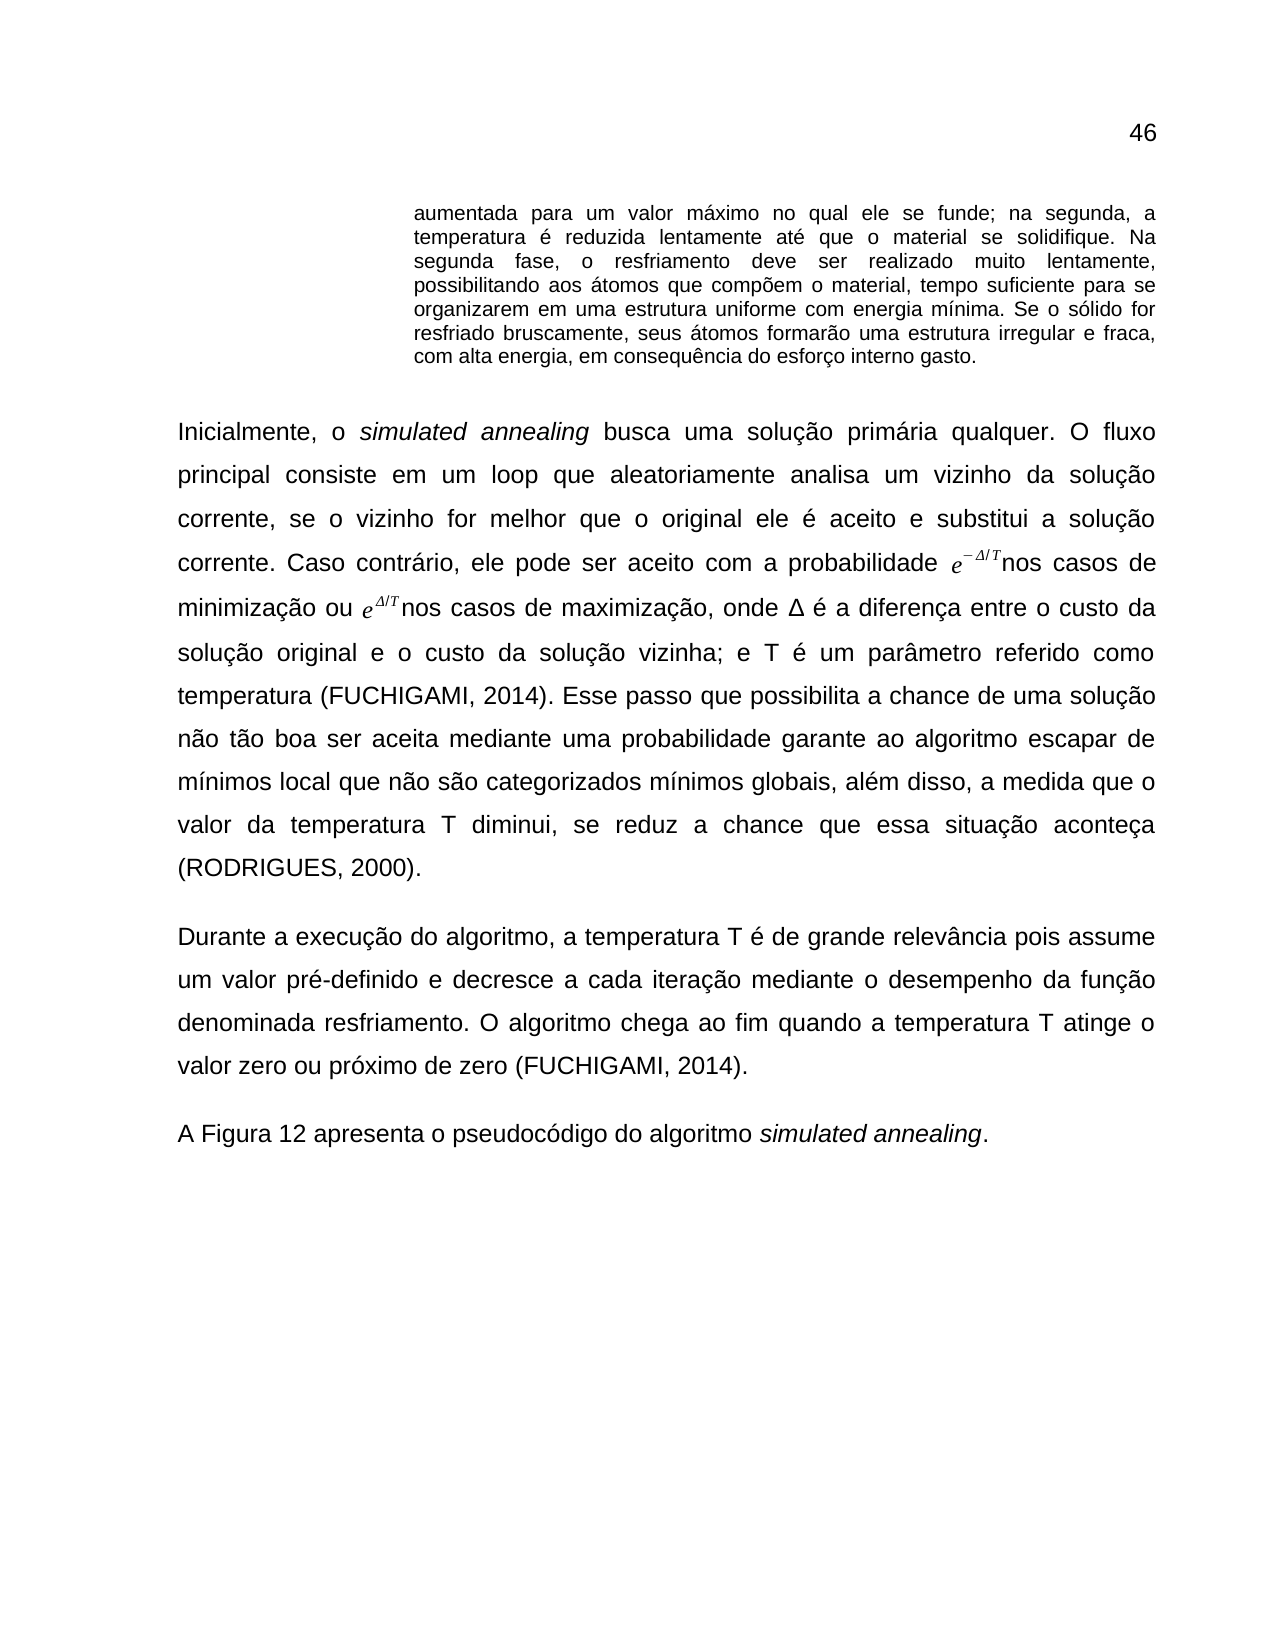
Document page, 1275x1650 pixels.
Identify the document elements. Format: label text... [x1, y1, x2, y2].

text A Figura 12 apresenta o pseudocódigo do algoritmo simulated annealing. [177, 1119, 1157, 1148]
text Durante a execução do algoritmo, a temperatura T é de grande relevância pois assume um valor pré-definido e decresce a cada iteração mediante o desempenho da função denominada resfriamento. O algoritmo chega ao fim quando a temperatura T atinge o valor zero ou próximo de zero . [177, 921, 1157, 1079]
text Inicialmente, o simulated annealing busca uma solução primária qualquer. O fluxo principal consiste em um loop que aleatoriamente analisa um vizinho da solução corrente, se o vizinho for melhor que o original ele é aceito e substitui a solução corrente. Caso contrário, ele pode ser aceito com a probabilidade nos casos de minimização ou nos casos de maximização, onde ∆ é a diferença entre o custo da solução original e o custo da solução vizinha; e T é um parâmetro referido como temperatura . Esse passo que possibilita a chance de uma solução não tão boa ser aceita mediante uma probabilidade garante ao algoritmo escapar de mínimos local que não são categorizados mínimos globais, além disso, a medida que o valor da temperatura T diminui, se reduz a chance que essa situação aconteça . [177, 417, 1157, 882]
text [413, 201, 1157, 368]
